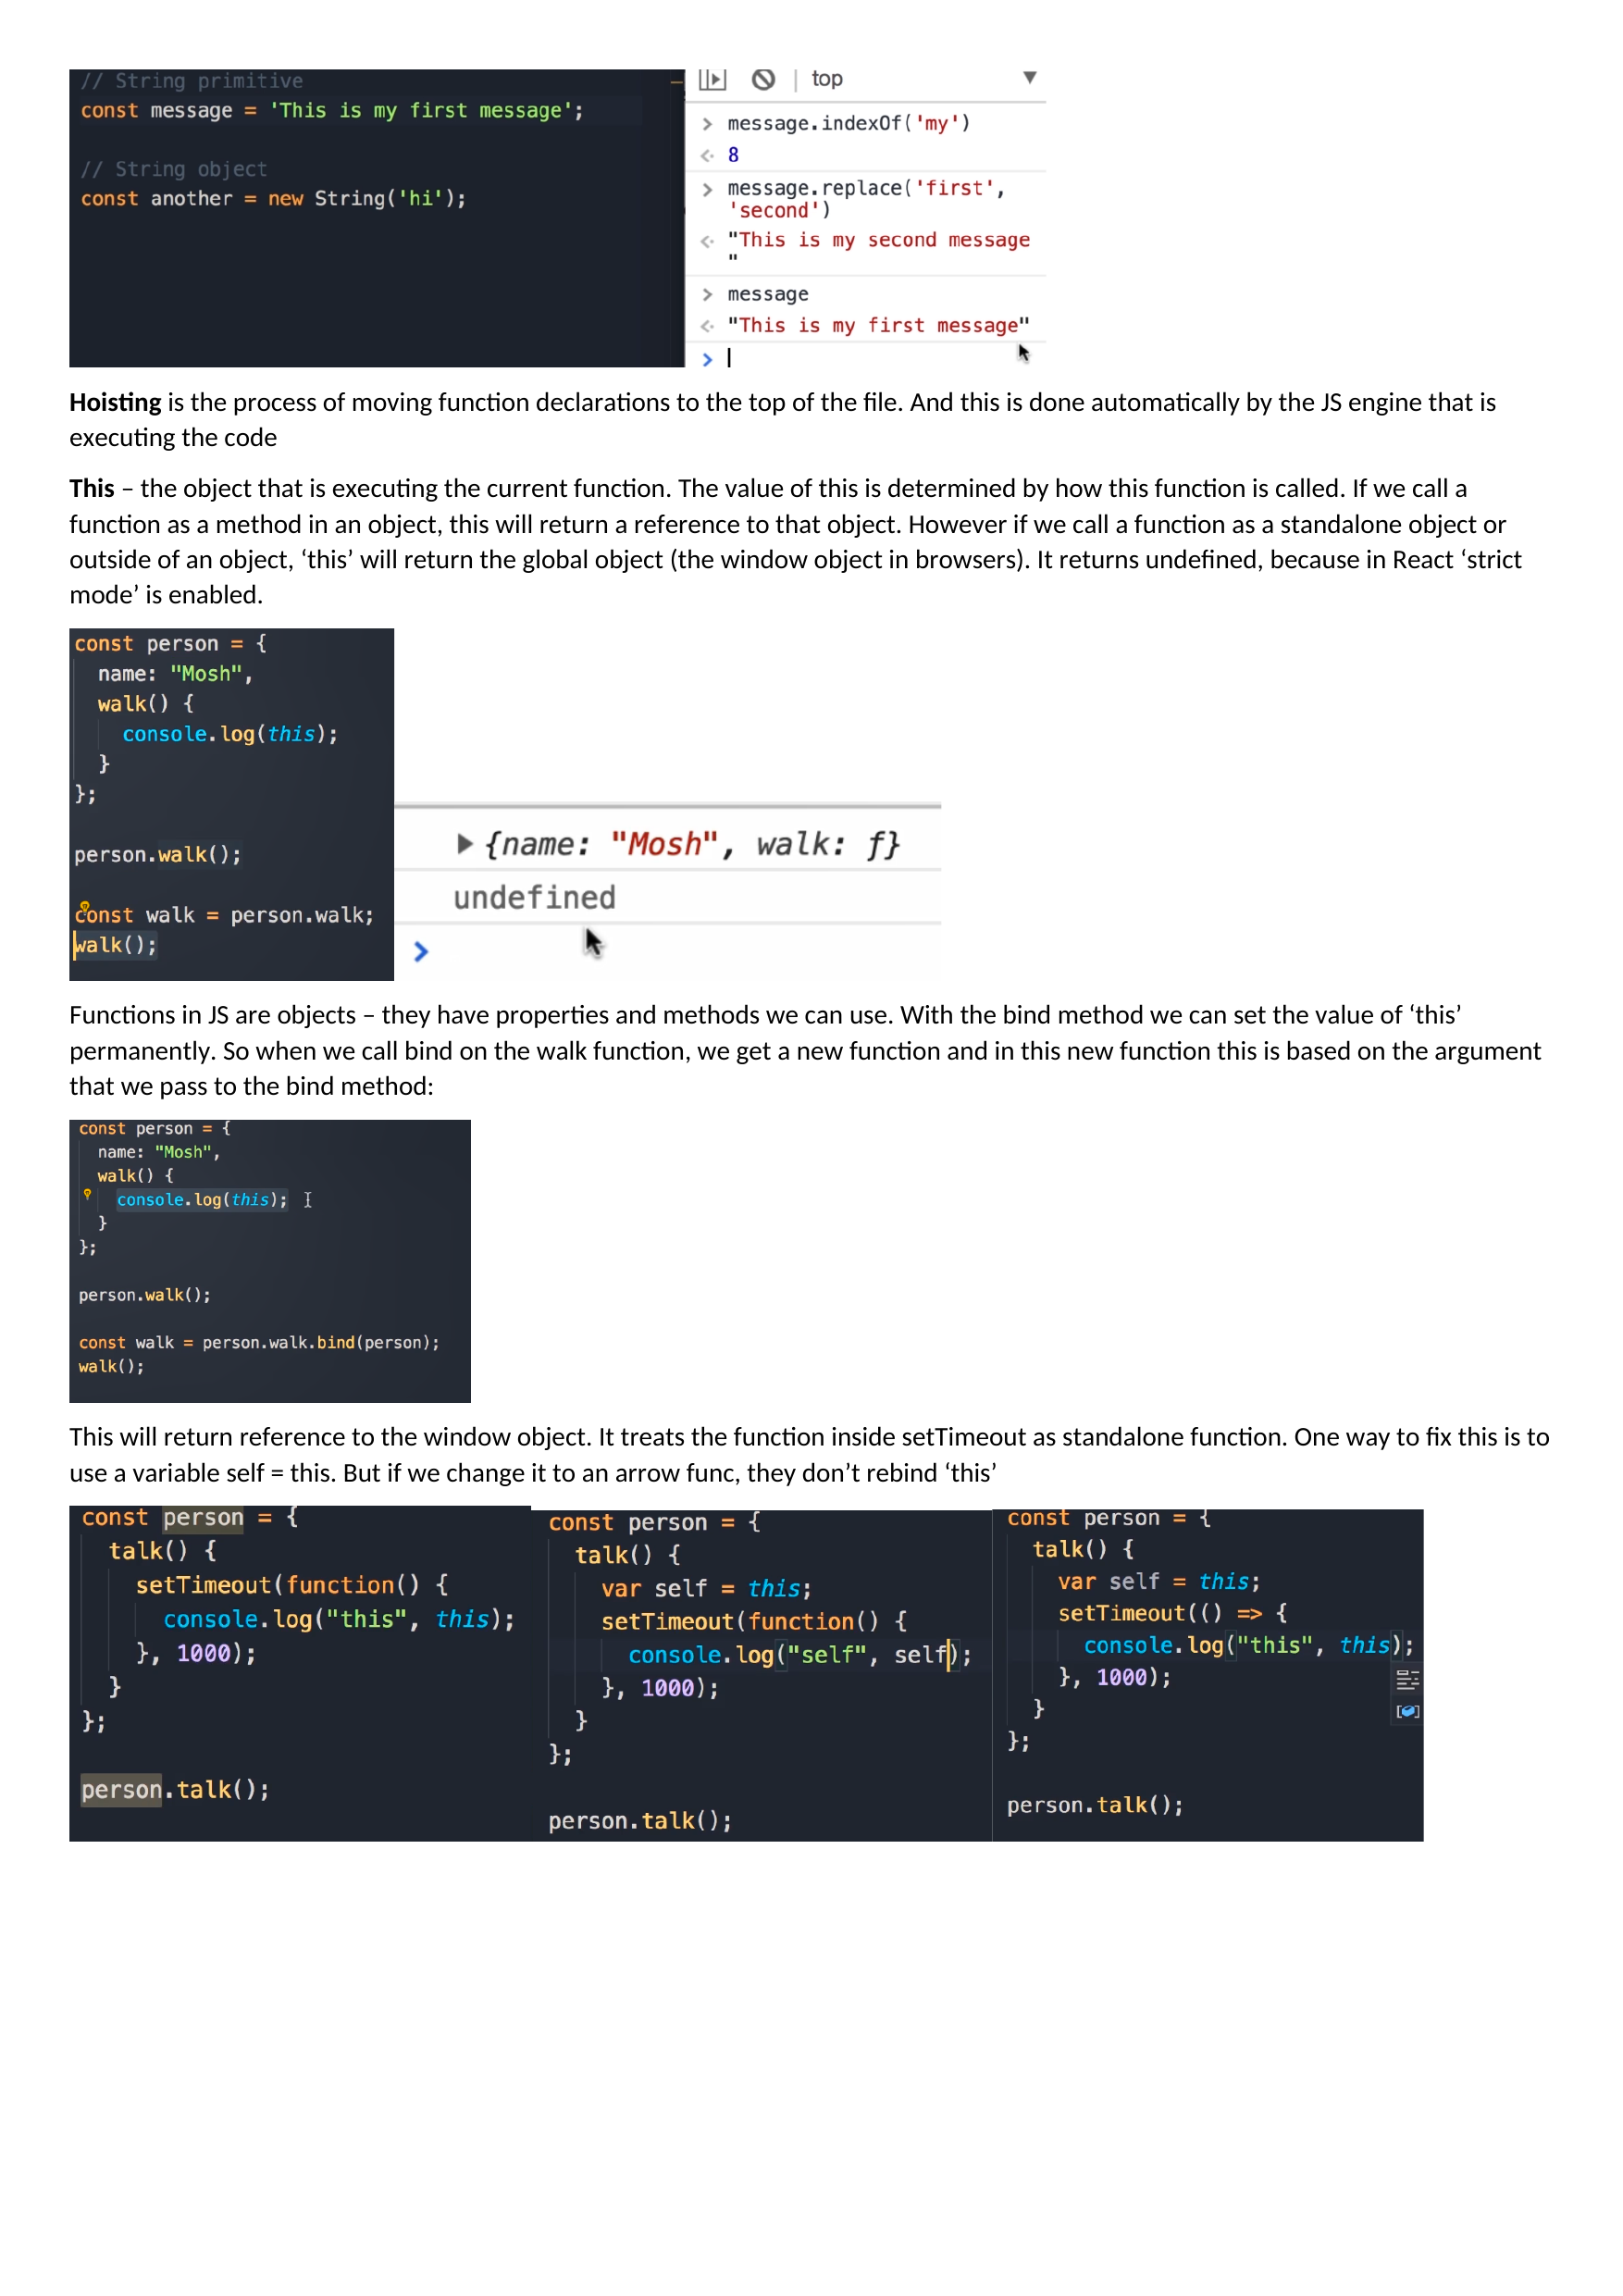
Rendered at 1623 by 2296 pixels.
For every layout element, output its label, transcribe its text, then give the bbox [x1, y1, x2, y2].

text Functions in JS are objects – they have properties and methods we can use. With the bind method we can set the value of ‘this’ permanently. So when we call bind on the walk function, we get a new function and in this new function this is based on the argument that we pass to the bind method: [69, 998, 1554, 1102]
picture [69, 1120, 471, 1403]
picture [69, 628, 942, 981]
picture [69, 69, 1047, 367]
text This – the object that is executing the current function. The value of this is determined by how this function is called. If we call a function as a method in an object, this will return a reference to that object. However if we call a function as a standalone object or outside of an object, ‘this’ will return the global object (the window object in browsers). It returns undefined, because in React ‘strict mode’ is enabled. [69, 471, 1554, 611]
text Hoisting is the process of moving function declarations to the top of the file. And this is done automatically by the JS engine that is executing the code [69, 385, 1554, 453]
text This will return reference to the window object. It treats the function inside setTimeout as standalone function. One way to fix this is to use a variable self = this. But if we change it to an arrow func, they don’t rebind ‘this’ [69, 1420, 1554, 1488]
picture [69, 1506, 1424, 1842]
